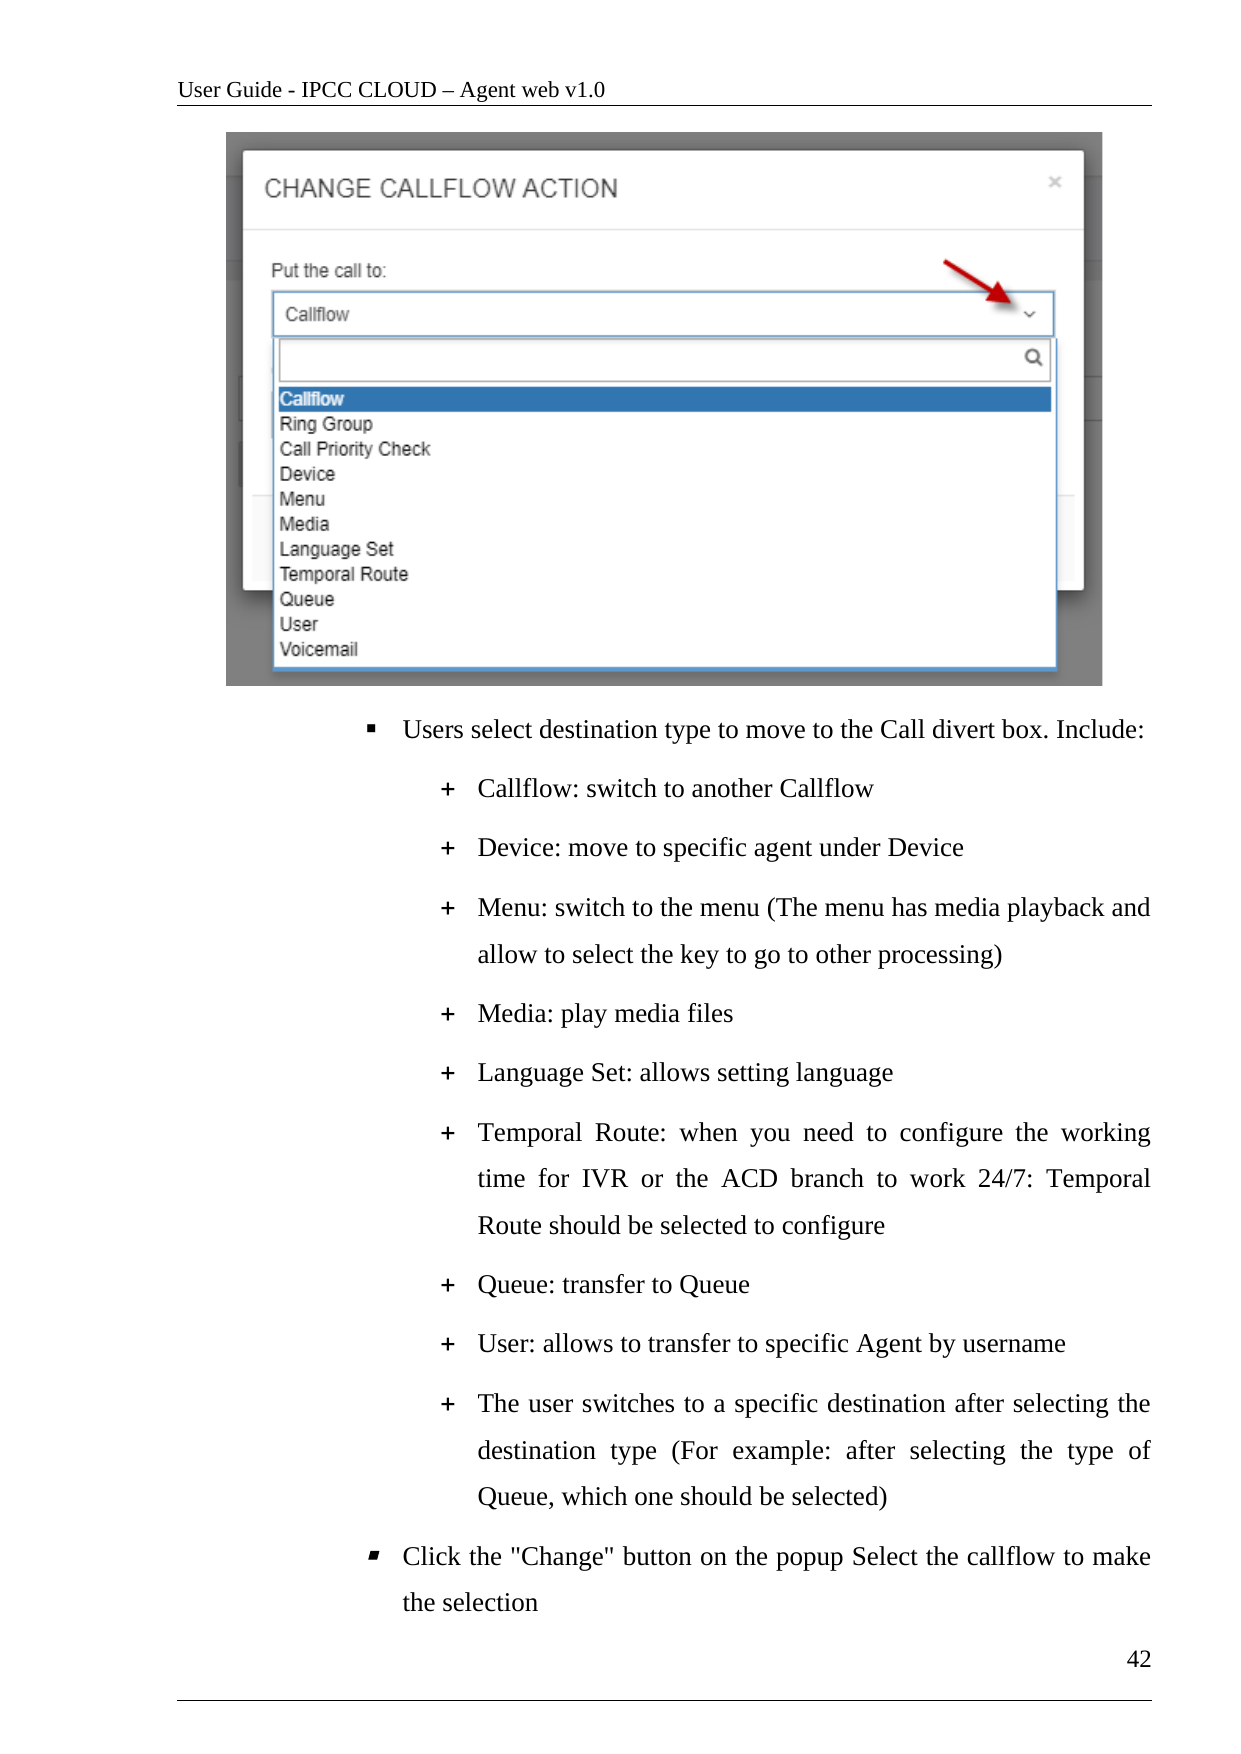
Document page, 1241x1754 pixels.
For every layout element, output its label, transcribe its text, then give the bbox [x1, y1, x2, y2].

list Users select destination type to move to the Call divert box. Include: [365, 713, 1152, 744]
list Temporal Route: when you need to configure the working time for IVR or the ACD branch to work 24/7: Temporal Route should be selected to configure [440, 1116, 1152, 1240]
list The user switches to a specific destination after selecting the destination type (For example: after selecting the type of Queue, which one should be selected) [440, 1387, 1152, 1512]
list Callflow: switch to another Callflow [440, 772, 1152, 803]
list Menu: switch to the menu (The menu has media playback and allow to select the key to go to other processing) [440, 891, 1152, 969]
list Language Set: allows setting language [440, 1056, 1152, 1087]
list Device: move to specific agent under Device [440, 832, 1152, 863]
list Media: play media files [440, 997, 1152, 1028]
picture [226, 132, 1103, 686]
list User: allows to transfer to specific Agent by username [440, 1328, 1152, 1359]
list Queue: transfer to Queue [440, 1268, 1152, 1299]
list Click the "Change" button on the popup Select the callflow to make the selection [365, 1539, 1152, 1617]
